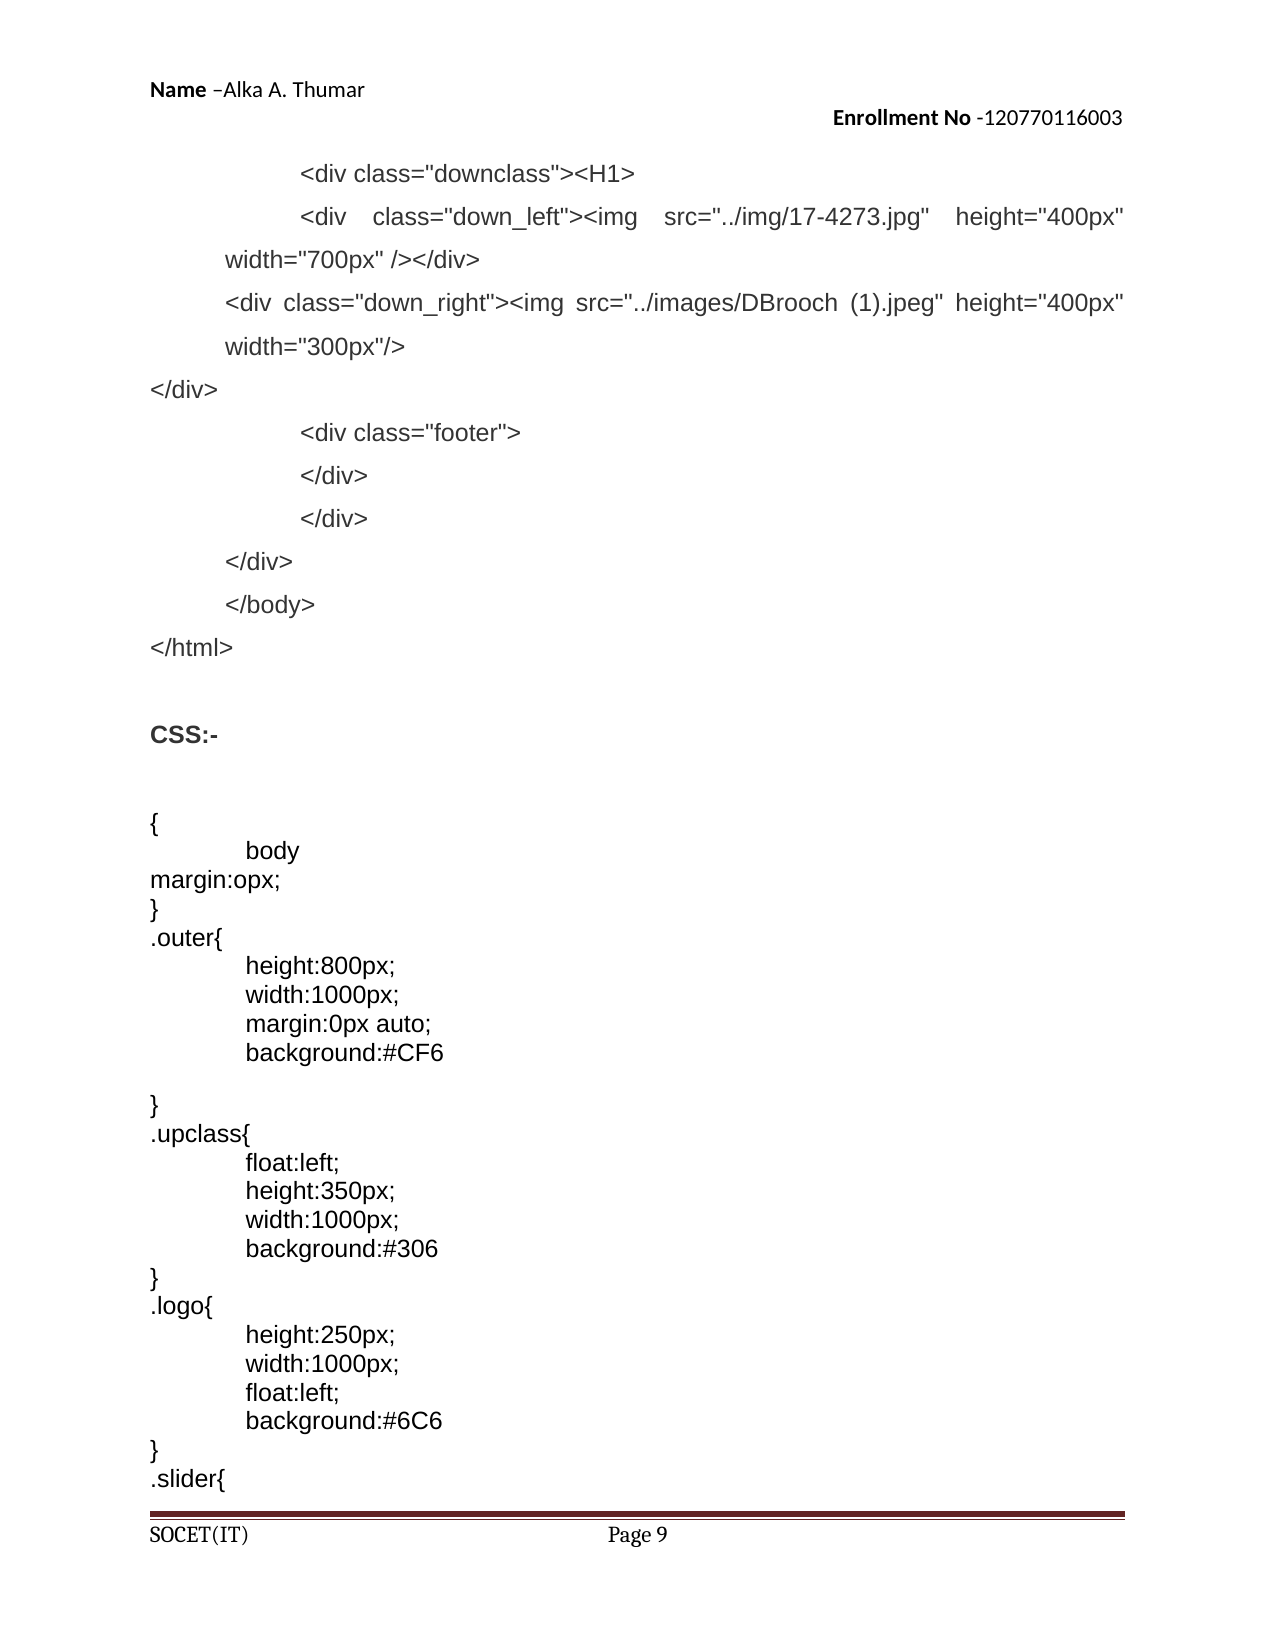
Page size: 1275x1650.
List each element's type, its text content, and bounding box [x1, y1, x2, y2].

text </div> [150, 547, 1125, 576]
text } [150, 1262, 1125, 1291]
text body [150, 836, 1125, 865]
text </div> [225, 504, 1125, 533]
text .outer{ [150, 923, 1125, 951]
text .slider{ [150, 1464, 1125, 1492]
text <div class="down_right"><img src="../images/DBrooch (1).jpeg" height="400px" width="300px"/> [225, 288, 1125, 360]
text } [150, 894, 1125, 923]
text background:#6C6 [150, 1406, 1125, 1435]
text } [150, 1435, 1125, 1464]
text CSS:- [150, 720, 1125, 748]
text </body> [150, 590, 1125, 619]
text background:#CF6 [150, 1038, 1125, 1066]
text .logo{ [150, 1291, 1125, 1320]
text } [150, 1090, 1125, 1119]
text width:1000px; [150, 980, 1125, 1009]
text </div> [150, 375, 1125, 403]
text margin:opx; [150, 865, 1125, 894]
text </div> [225, 461, 1125, 490]
text .upclass{ [150, 1119, 1125, 1147]
text <div class="downclass"><H1> [225, 159, 1125, 188]
text height:800px; [150, 951, 1125, 980]
text margin:0px auto; [150, 1009, 1125, 1038]
text height:350px; [150, 1176, 1125, 1205]
text width:1000px; [150, 1205, 1125, 1234]
text float:left; [150, 1377, 1125, 1406]
text background:#306 [150, 1234, 1125, 1262]
text </html> [150, 633, 1125, 662]
text { [150, 808, 1125, 836]
text height:250px; [150, 1320, 1125, 1349]
text <div class="footer"> [225, 418, 1125, 447]
text float:left; [150, 1147, 1125, 1176]
text width:1000px; [150, 1349, 1125, 1377]
text <div class="down_left"><img src="../img/17-4273.jpg" height="400px" width="700px" /></div> [225, 202, 1125, 274]
